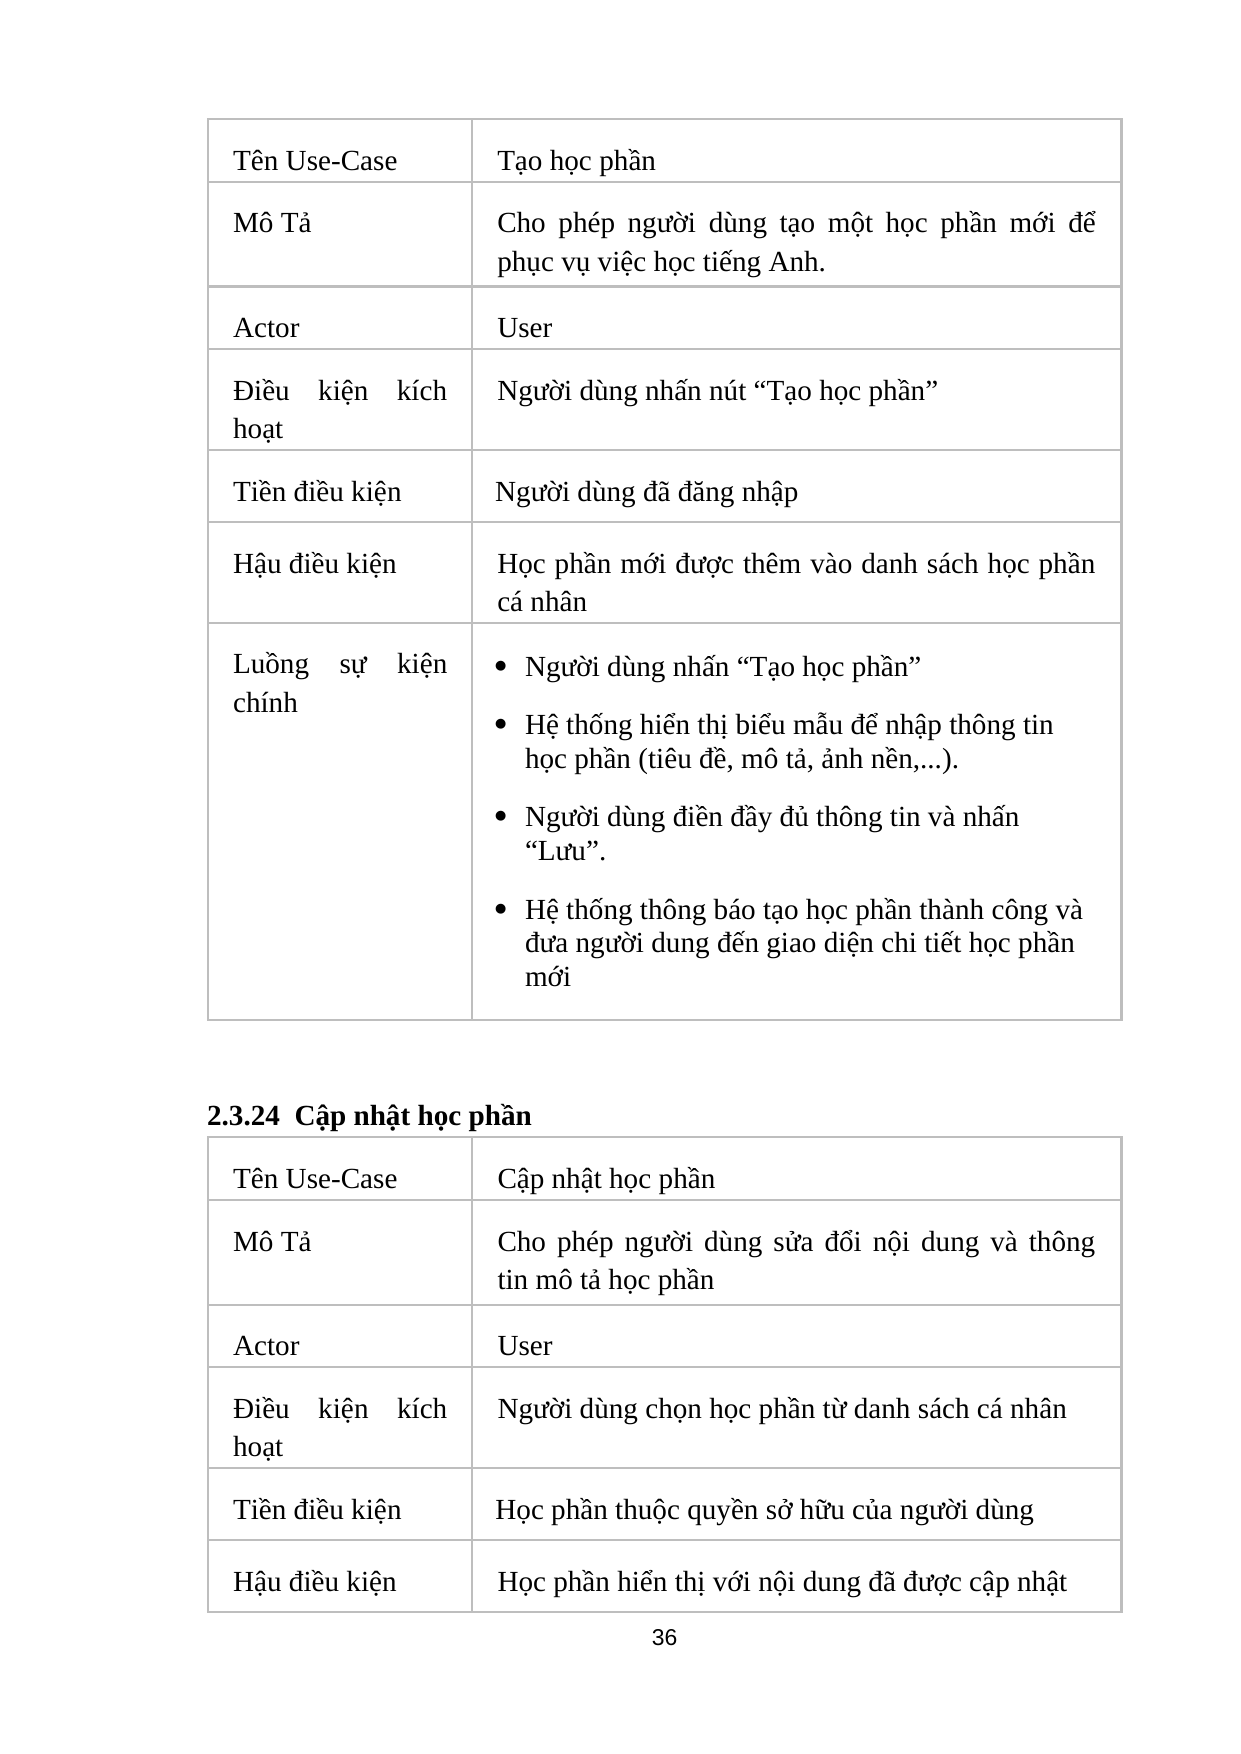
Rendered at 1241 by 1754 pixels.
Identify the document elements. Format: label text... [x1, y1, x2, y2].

table_header Tạo học phần [473, 120, 1120, 181]
table_cell Tiền điều kiện [209, 451, 471, 521]
table_cell User [473, 1306, 1120, 1366]
table_header Tên Use-Case [209, 120, 471, 181]
table_cell Luồng sự kiện chính [209, 624, 471, 1018]
table_cell Actor [209, 288, 471, 348]
table_header Tên Use-Case [209, 1138, 471, 1199]
table_cell Người dùng chọn học phần từ danh sách cá nhân [473, 1368, 1120, 1467]
table_cell Cho phép người dùng sửa đổi nội dung và thông tin mô tả học phần [473, 1201, 1120, 1303]
table_cell Người dùng nhấn nút “Tạo học phần” [473, 350, 1120, 449]
table_cell User [473, 288, 1120, 348]
table_cell Người dùng nhấn “Tạo học phần” Hệ thống hiển thị biểu mẫu để nhập thông tin học phần (tiêu đề, mô tả, ảnh nền,...). Người dùng điền đầy đủ thông tin và nhấn “Lưu”. Hệ thống thông báo tạo học phần thành công và đưa người dung đến giao diện chi tiết học phần mới [473, 624, 1120, 1018]
text 2.3.24 Cập nhật học phần [207, 1098, 1122, 1131]
table_cell Điều kiện kích hoạt [209, 1368, 471, 1467]
table_cell Mô Tả [209, 183, 471, 285]
table_cell Học phần thuộc quyền sở hữu của người dùng [473, 1469, 1120, 1539]
table_cell Tiền điều kiện [209, 1469, 471, 1539]
table_cell Học phần mới được thêm vào danh sách học phần cá nhân [473, 523, 1120, 622]
table_cell Hậu điều kiện [209, 523, 471, 622]
table_cell Điều kiện kích hoạt [209, 350, 471, 449]
table_header Cập nhật học phần [473, 1138, 1120, 1199]
table_cell Mô Tả [209, 1201, 471, 1303]
table_cell Actor [209, 1306, 471, 1366]
table_cell Cho phép người dùng tạo một học phần mới để phục vụ việc học tiếng Anh. [473, 183, 1120, 285]
table_cell Học phần hiển thị với nội dung đã được cập nhật [473, 1541, 1120, 1611]
table_cell Người dùng đã đăng nhập [473, 451, 1120, 521]
table_cell Hậu điều kiện [209, 1541, 471, 1611]
